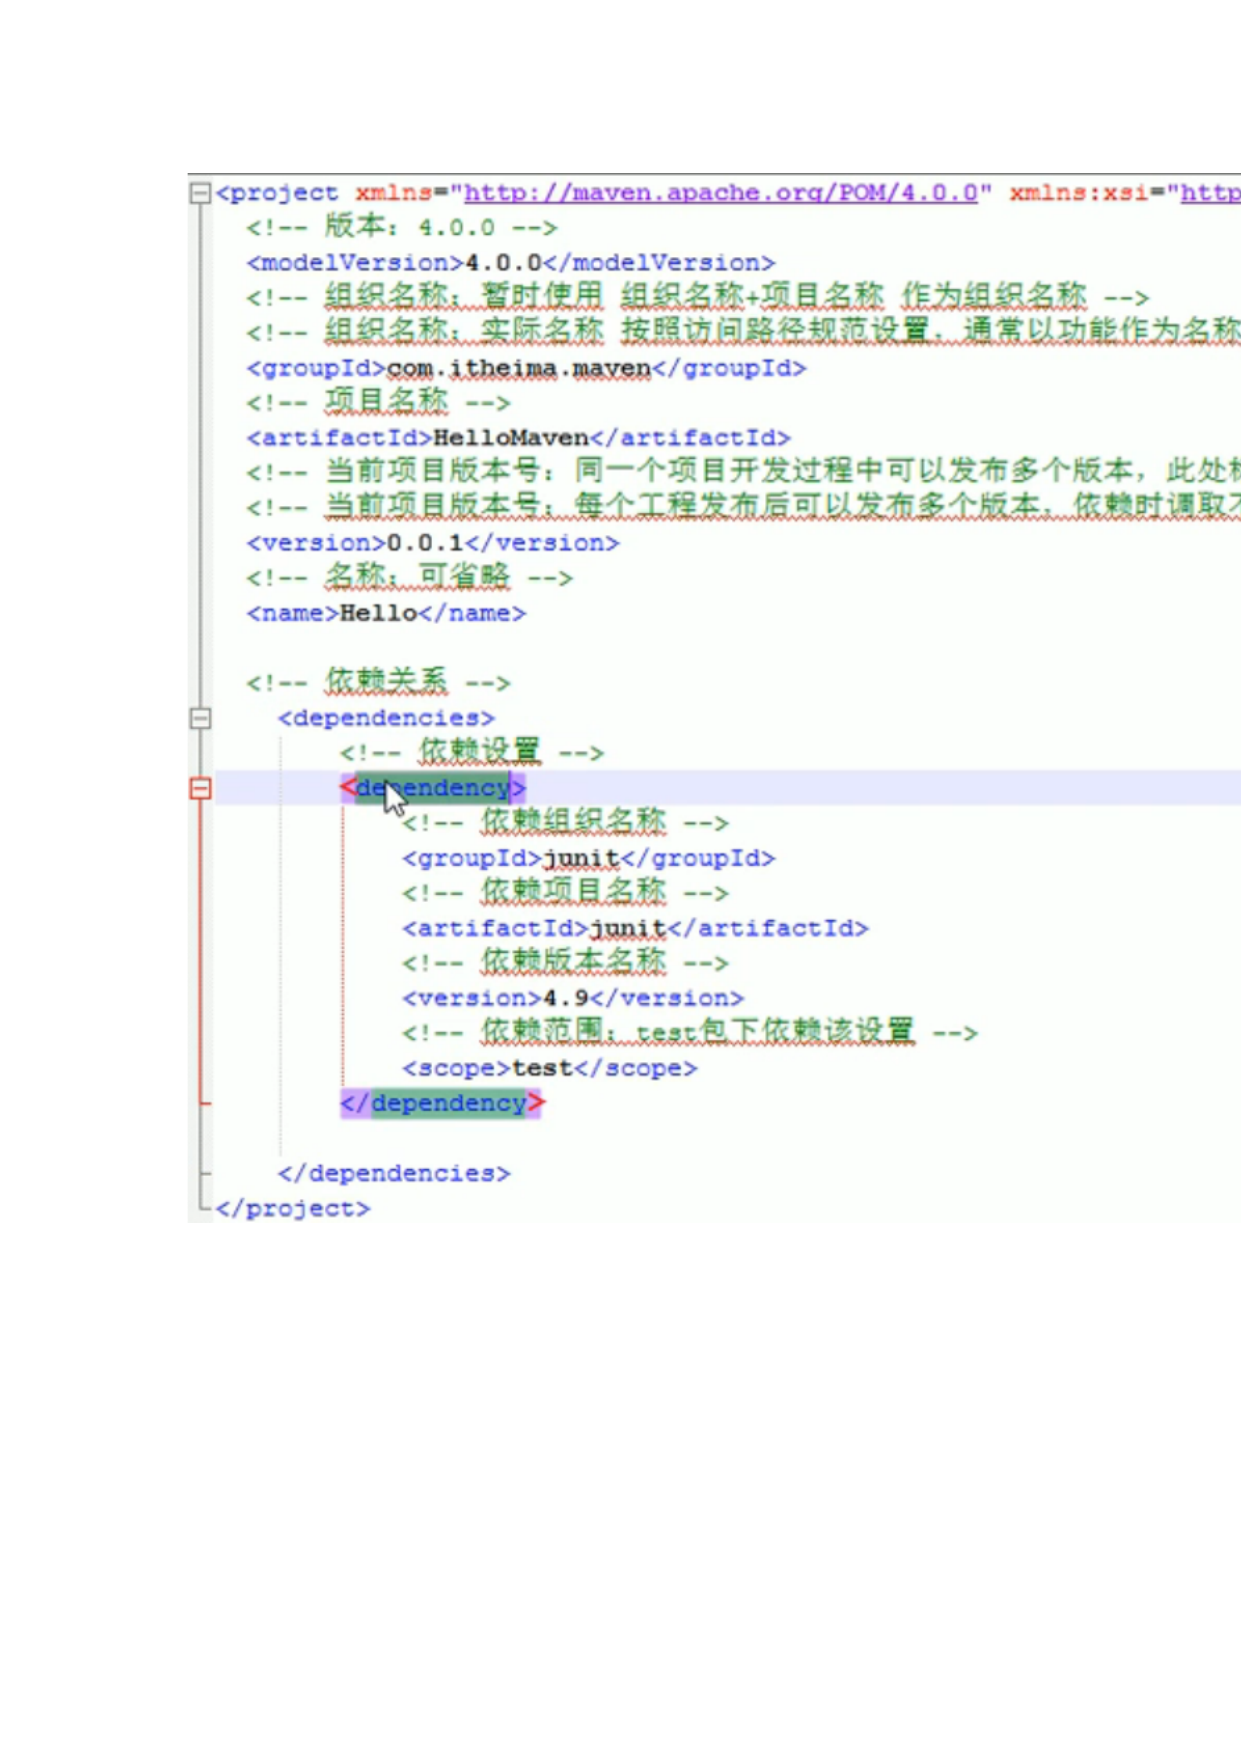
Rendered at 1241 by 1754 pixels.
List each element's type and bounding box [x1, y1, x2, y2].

picture [187, 173, 1241, 1223]
